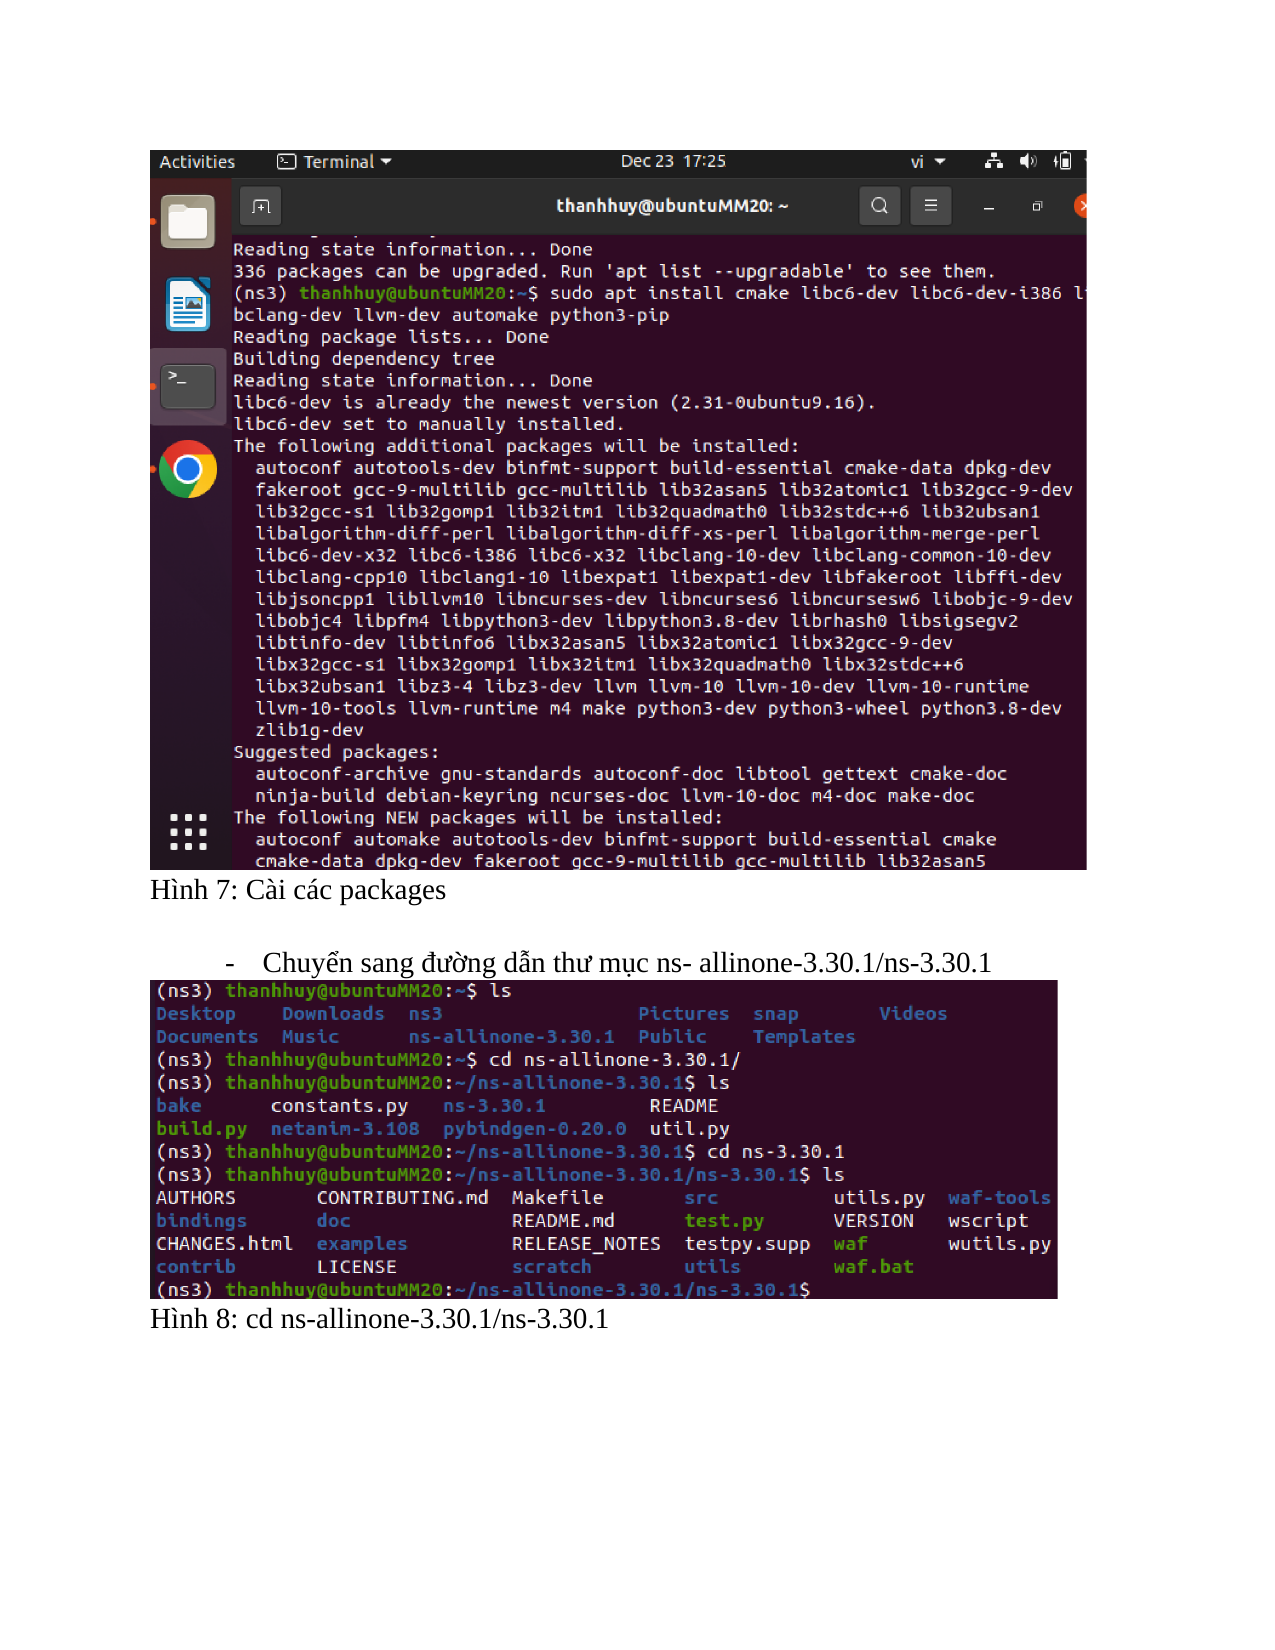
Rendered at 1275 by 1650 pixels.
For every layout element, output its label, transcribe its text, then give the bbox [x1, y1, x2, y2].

picture [150, 980, 1058, 1299]
list Chuyển sang đường dẫn thư mục ns- allinone-3.30.1/ns-3.30.1 [225, 945, 1125, 978]
text Hình 8: cd ns-allinone-3.30.1/ns-3.30.1 [150, 1302, 1125, 1335]
picture [150, 150, 1087, 870]
text Hình 7: Cài các packages [150, 872, 1125, 906]
